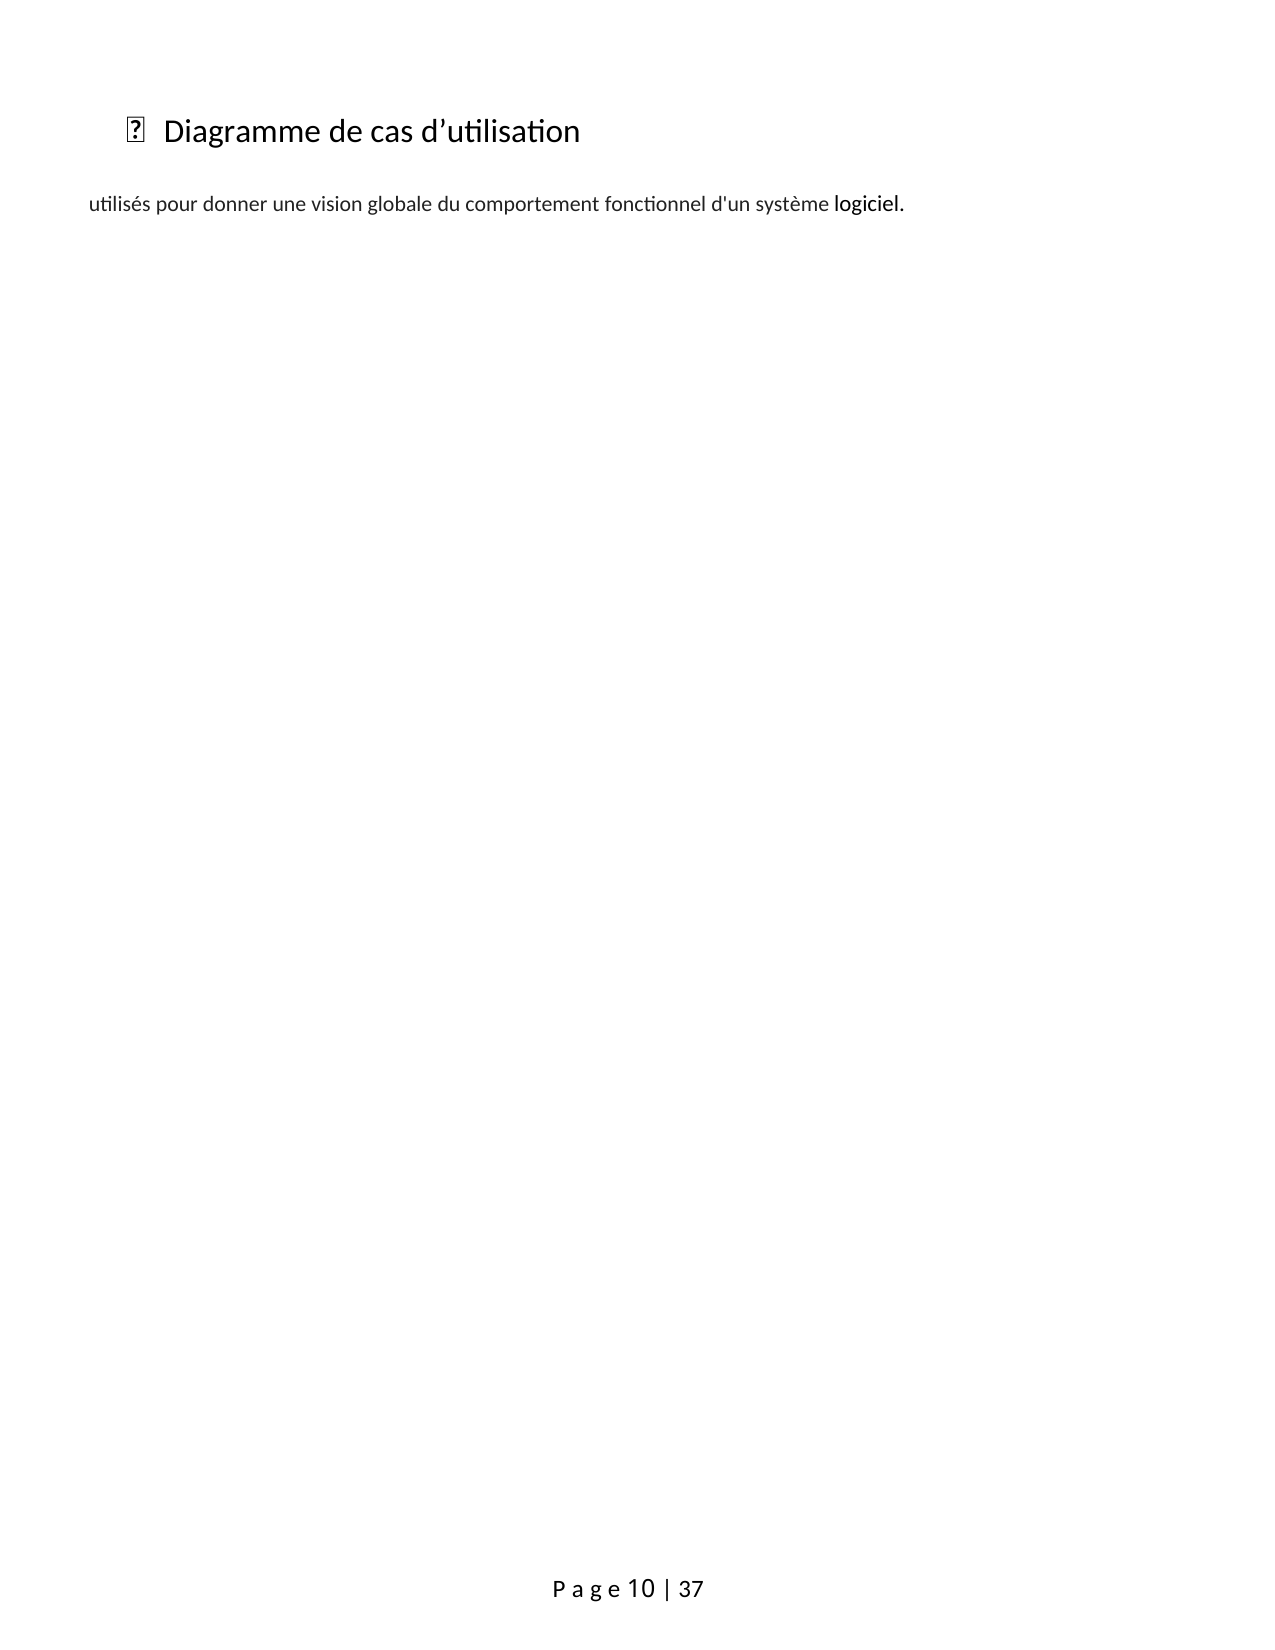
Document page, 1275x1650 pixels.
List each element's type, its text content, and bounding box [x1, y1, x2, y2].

list Diagramme de cas d’utilisation [126, 106, 1258, 152]
text utilisés pour donner une vision globale du comportement fonctionnel d'un système logiciel. [89, 189, 1258, 217]
